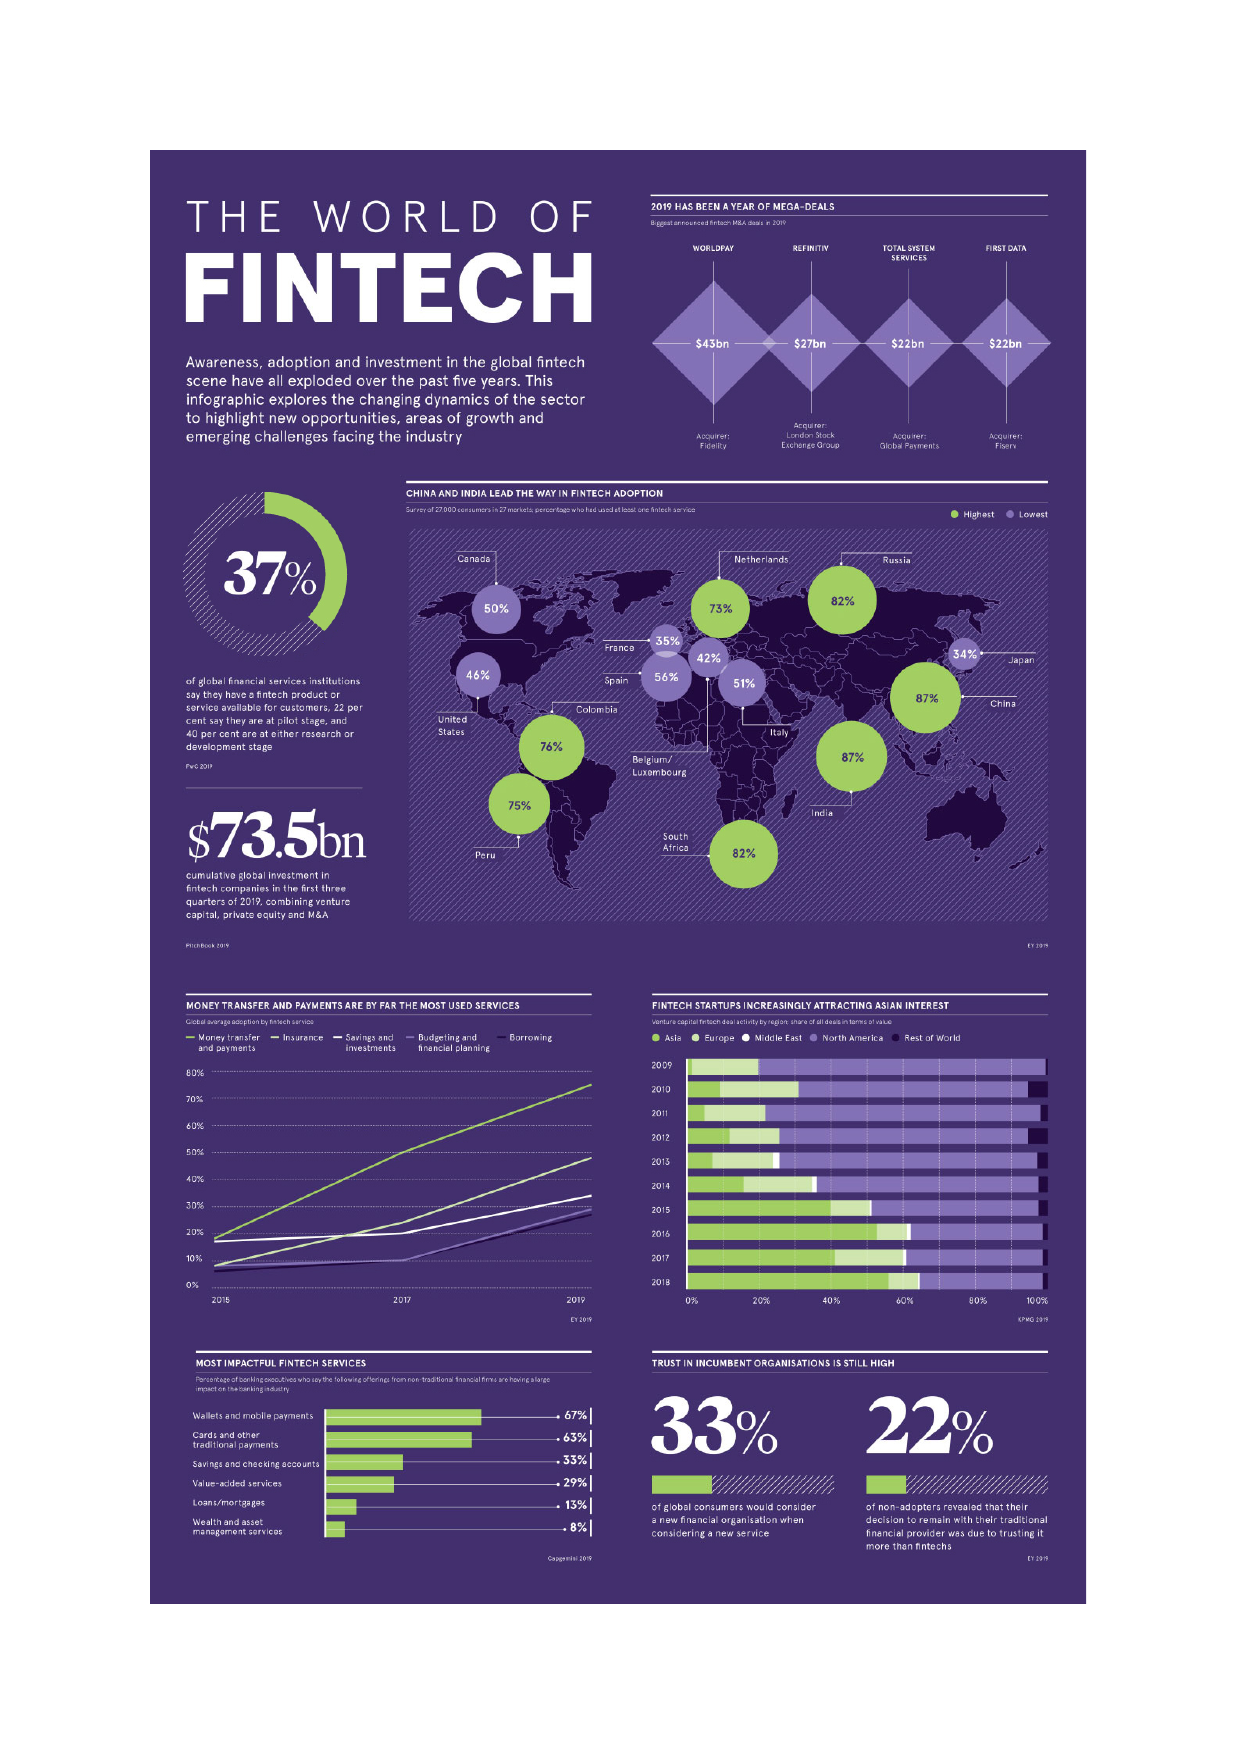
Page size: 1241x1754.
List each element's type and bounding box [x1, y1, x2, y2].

picture [150, 150, 1087, 1604]
